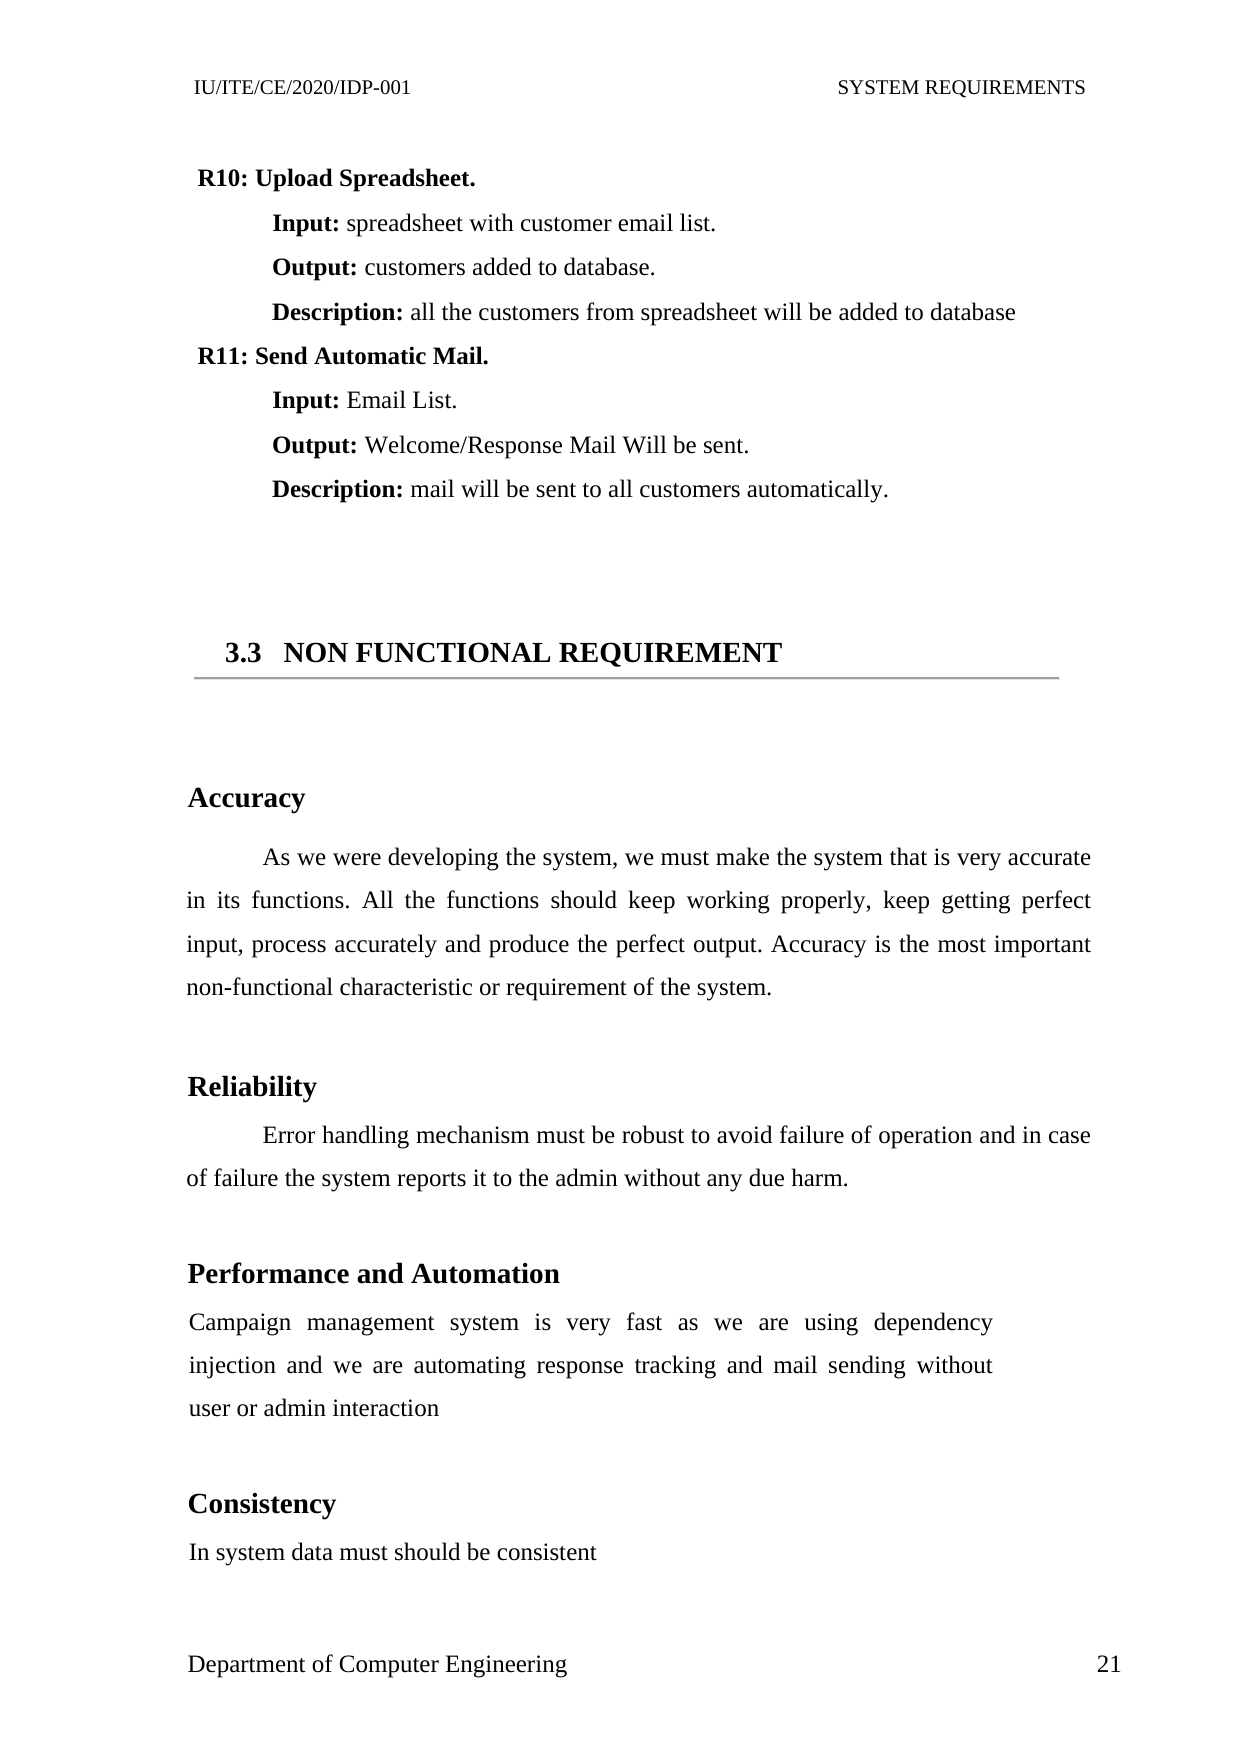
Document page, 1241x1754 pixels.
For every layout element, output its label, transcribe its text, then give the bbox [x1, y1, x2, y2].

text Output: customers added to database. [206, 252, 1093, 281]
text Error handling mechanism must be robust to avoid failure of operation and in case of failure the system reports it to the admin without any due harm. [186, 1120, 1093, 1192]
text R11: Send Automatic Mail. [197, 341, 1093, 370]
text Performance and Automation [187, 1256, 994, 1290]
text Campaign management system is very fast as we are using dependency injection and we are automating response tracking and mail sending without user or admin interaction [187, 1307, 994, 1422]
text Description: mail will be sent to all customers automatically. [262, 474, 1093, 503]
text Output: Welcome/Response Mail Will be sent. [206, 430, 1093, 459]
text Input: Email List. [272, 386, 1093, 414]
text R10: Upload Spreadsheet. [197, 163, 1093, 192]
text Reliability [187, 1069, 994, 1103]
text In system data must should be consistent [187, 1537, 994, 1566]
text Description: all the customers from spreadsheet will be added to database [262, 297, 1093, 325]
text Input: spreadsheet with customer email list. [272, 208, 1093, 236]
subtitle 3.3 NON FUNCTIONAL REQUIREMENT [225, 635, 994, 668]
text Consistency [187, 1486, 994, 1520]
text As we were developing the system, we must make the system that is very accurate in its functions. All the functions should keep working properly, keep getting perfect input, process accurately and produce the perfect output. Accuracy is the most important non-functional characteristic or requirement of the system. [186, 842, 1093, 1001]
text Accuracy [187, 780, 1093, 813]
